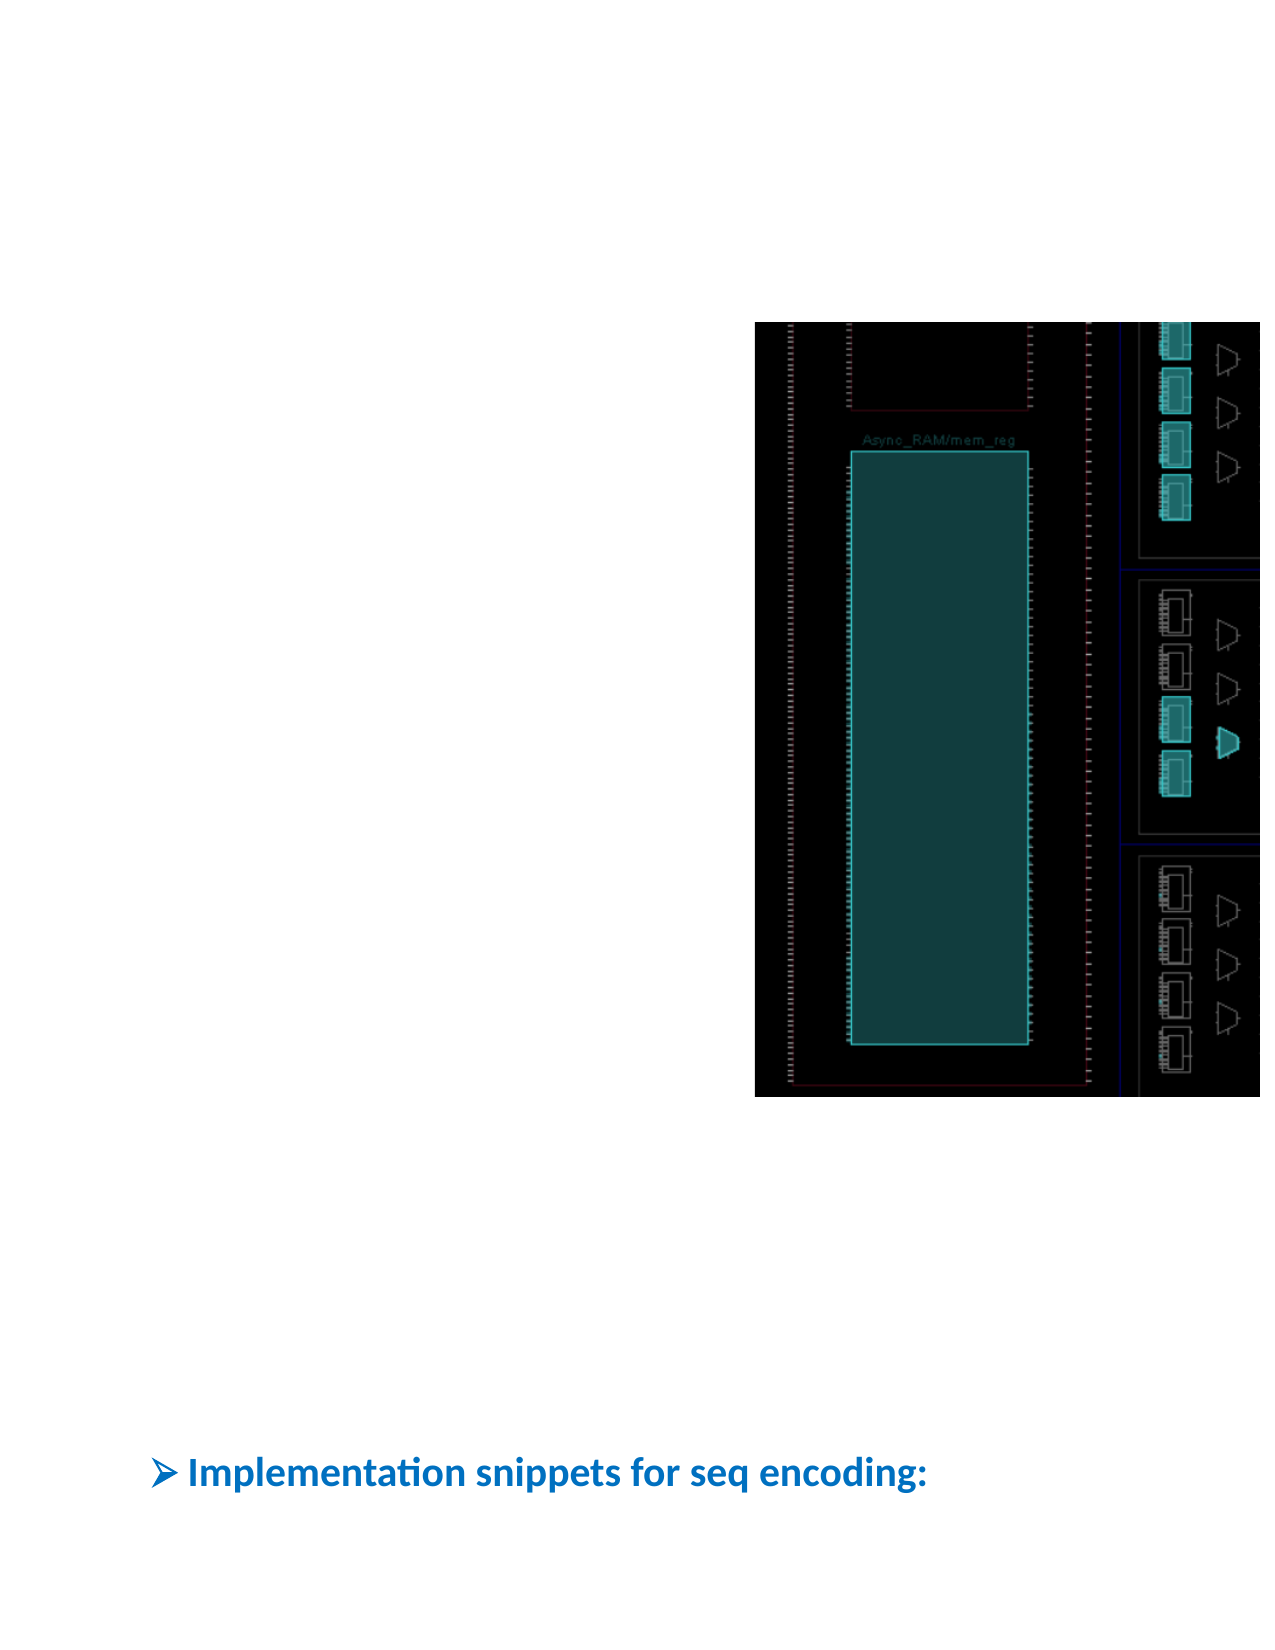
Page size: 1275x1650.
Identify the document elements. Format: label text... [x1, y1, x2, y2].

list Implementation snippets for seq encoding: [150, 1446, 1125, 1497]
picture [754, 322, 1260, 1097]
